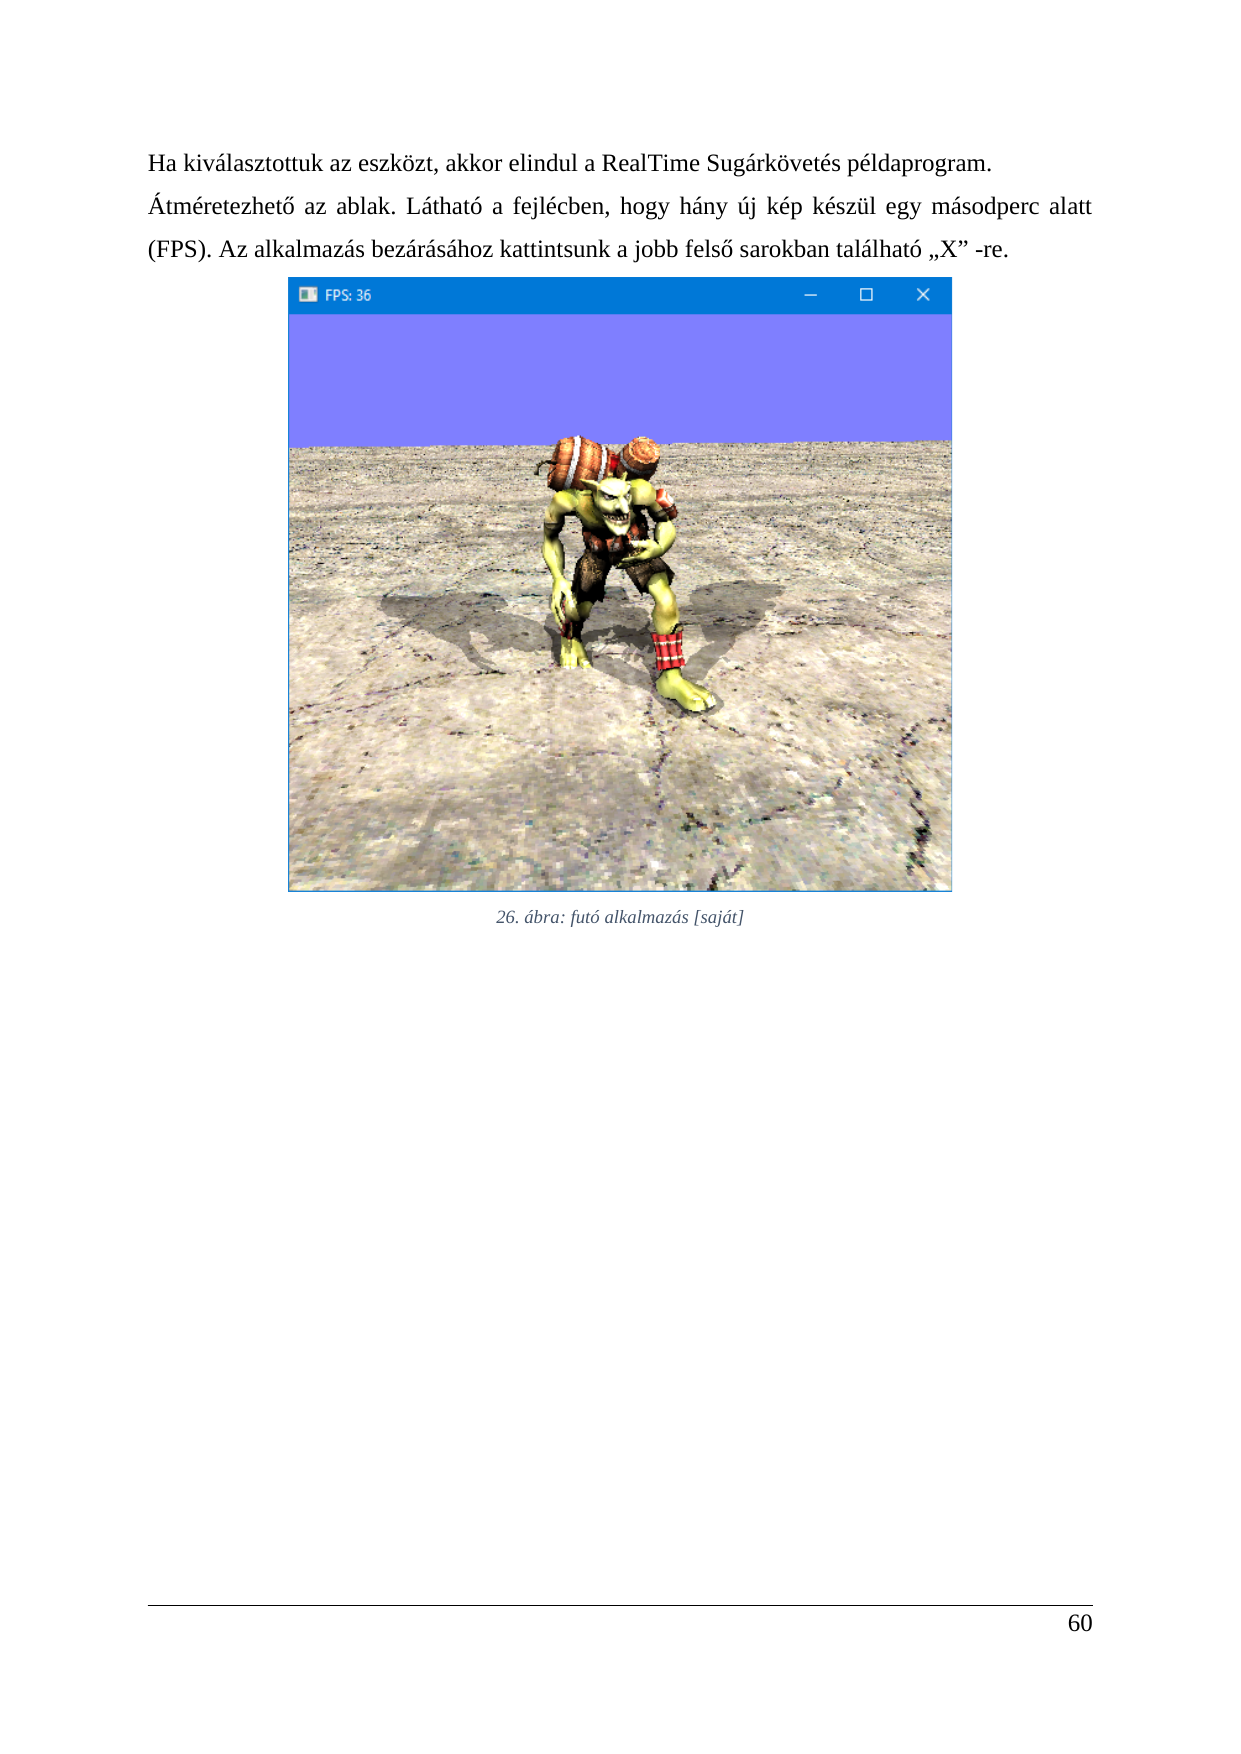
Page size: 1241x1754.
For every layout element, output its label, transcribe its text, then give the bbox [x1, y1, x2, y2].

text Ha kiválasztottuk az eszközt, akkor elindul a RealTime Sugárkövetés példaprogram. [148, 148, 1093, 176]
picture [288, 277, 953, 892]
text 26. ábra: futó alkalmazás [saját] [148, 906, 1093, 928]
text Átméretezhető az ablak. Látható a fejlécben, hogy hány új kép készül egy másodperc alatt (FPS). Az alkalmazás bezárásához kattintsunk a jobb felső sarokban található „X” -re. [148, 191, 1093, 263]
